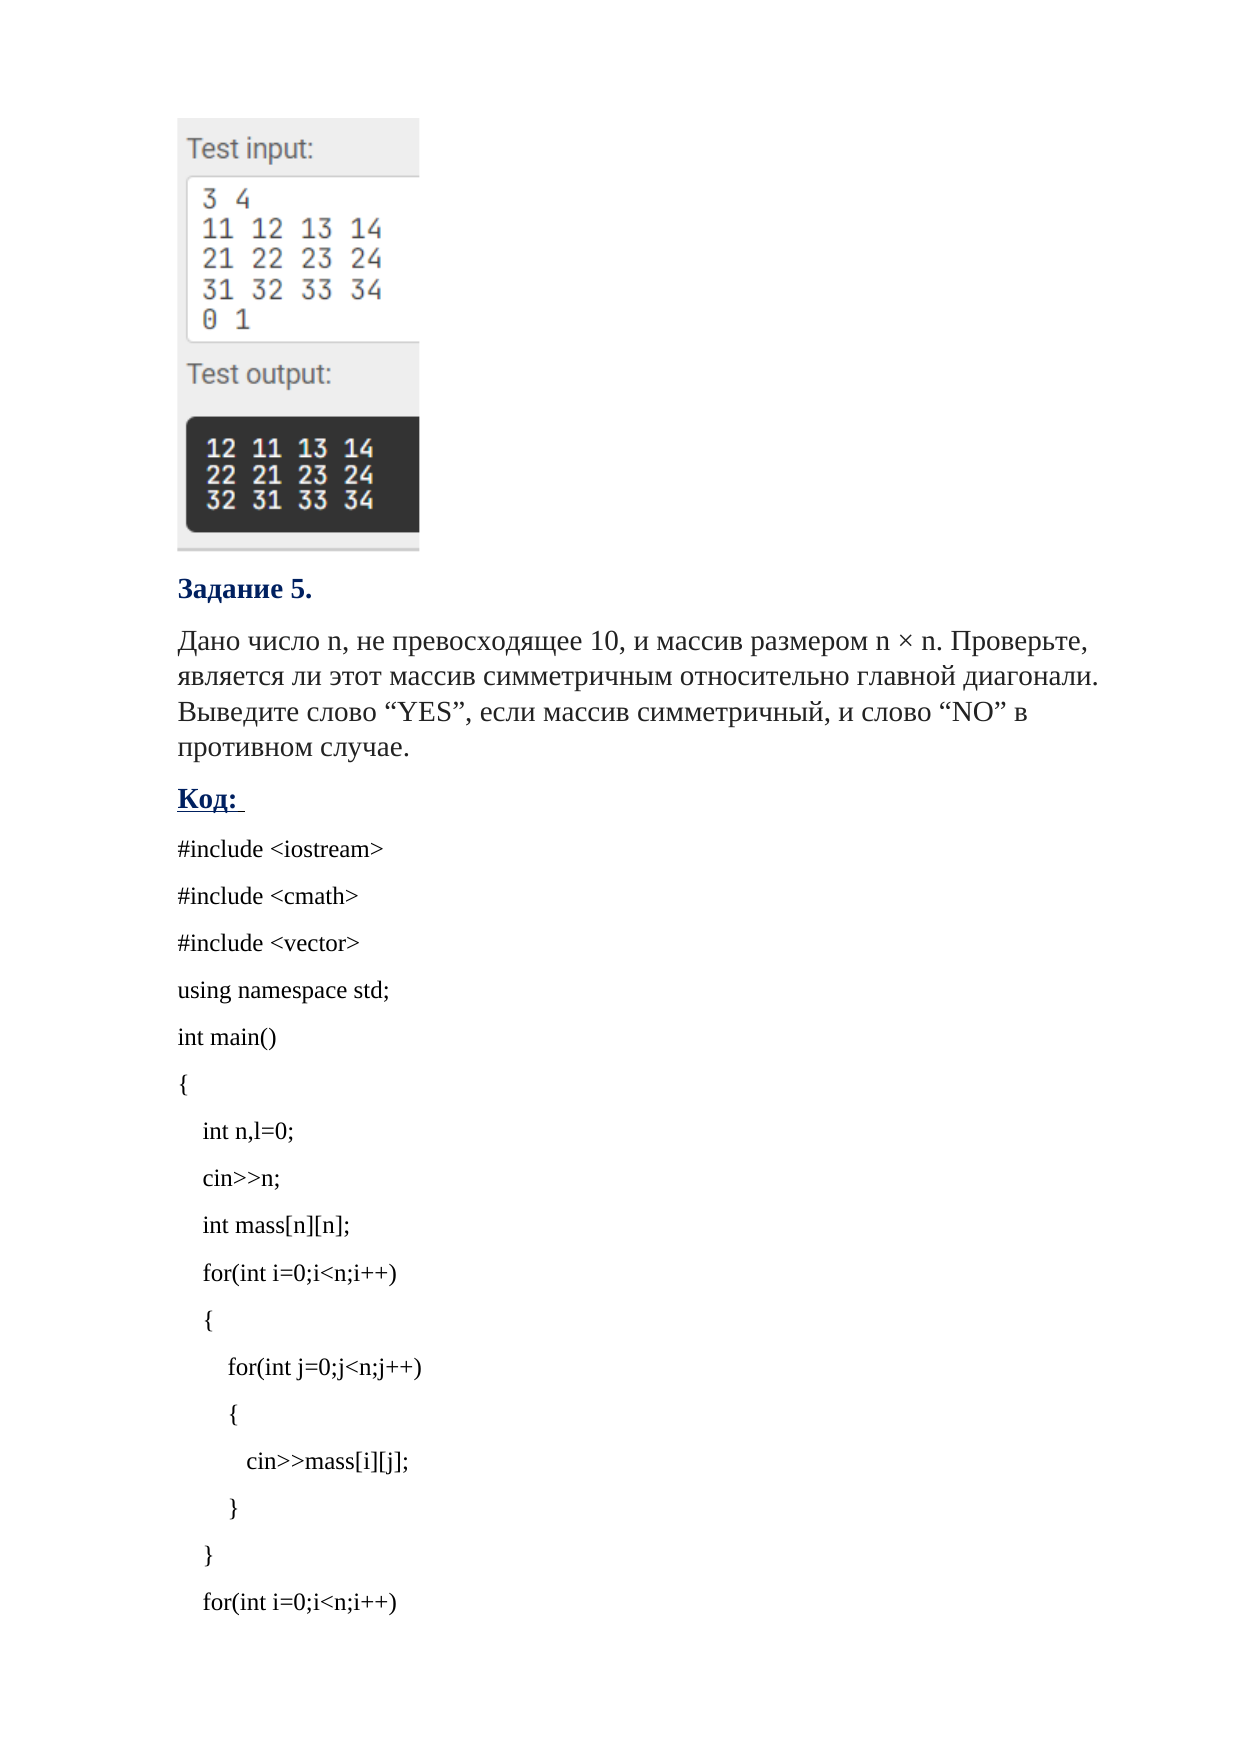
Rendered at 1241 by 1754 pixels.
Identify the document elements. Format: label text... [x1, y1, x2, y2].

text int n,l=0; [177, 1116, 1152, 1145]
text Дано число n, не превосходящее 10, и массив размером n × n. Проверьте, является ли этот массив симметричным относительно главной диагонали. Выведите слово “YES”, если массив симметричный, и слово “NO” в противном случае. [177, 623, 1152, 763]
text int mass[n][n]; [177, 1211, 1152, 1239]
text for(int i=0;i<n;i++) [177, 1258, 1152, 1286]
text using namespace std; [177, 975, 1152, 1004]
text #include <iostream> [177, 834, 1152, 863]
text #include <vector> [177, 928, 1152, 957]
text cin>>n; [177, 1163, 1152, 1192]
text { [177, 1305, 1152, 1333]
text Задание 5. [177, 571, 1152, 604]
text { [177, 1399, 1152, 1428]
text } [177, 1493, 1152, 1522]
text int main() [177, 1022, 1152, 1051]
text { [177, 1069, 1152, 1098]
text cin>>mass[i][j]; [177, 1446, 1152, 1475]
text } [177, 1540, 1152, 1569]
text #include <cmath> [177, 881, 1152, 910]
text for(int i=0;i<n;i++) [177, 1587, 1152, 1616]
text for(int j=0;j<n;j++) [177, 1352, 1152, 1381]
picture [177, 118, 420, 553]
text Код: [177, 782, 1152, 815]
